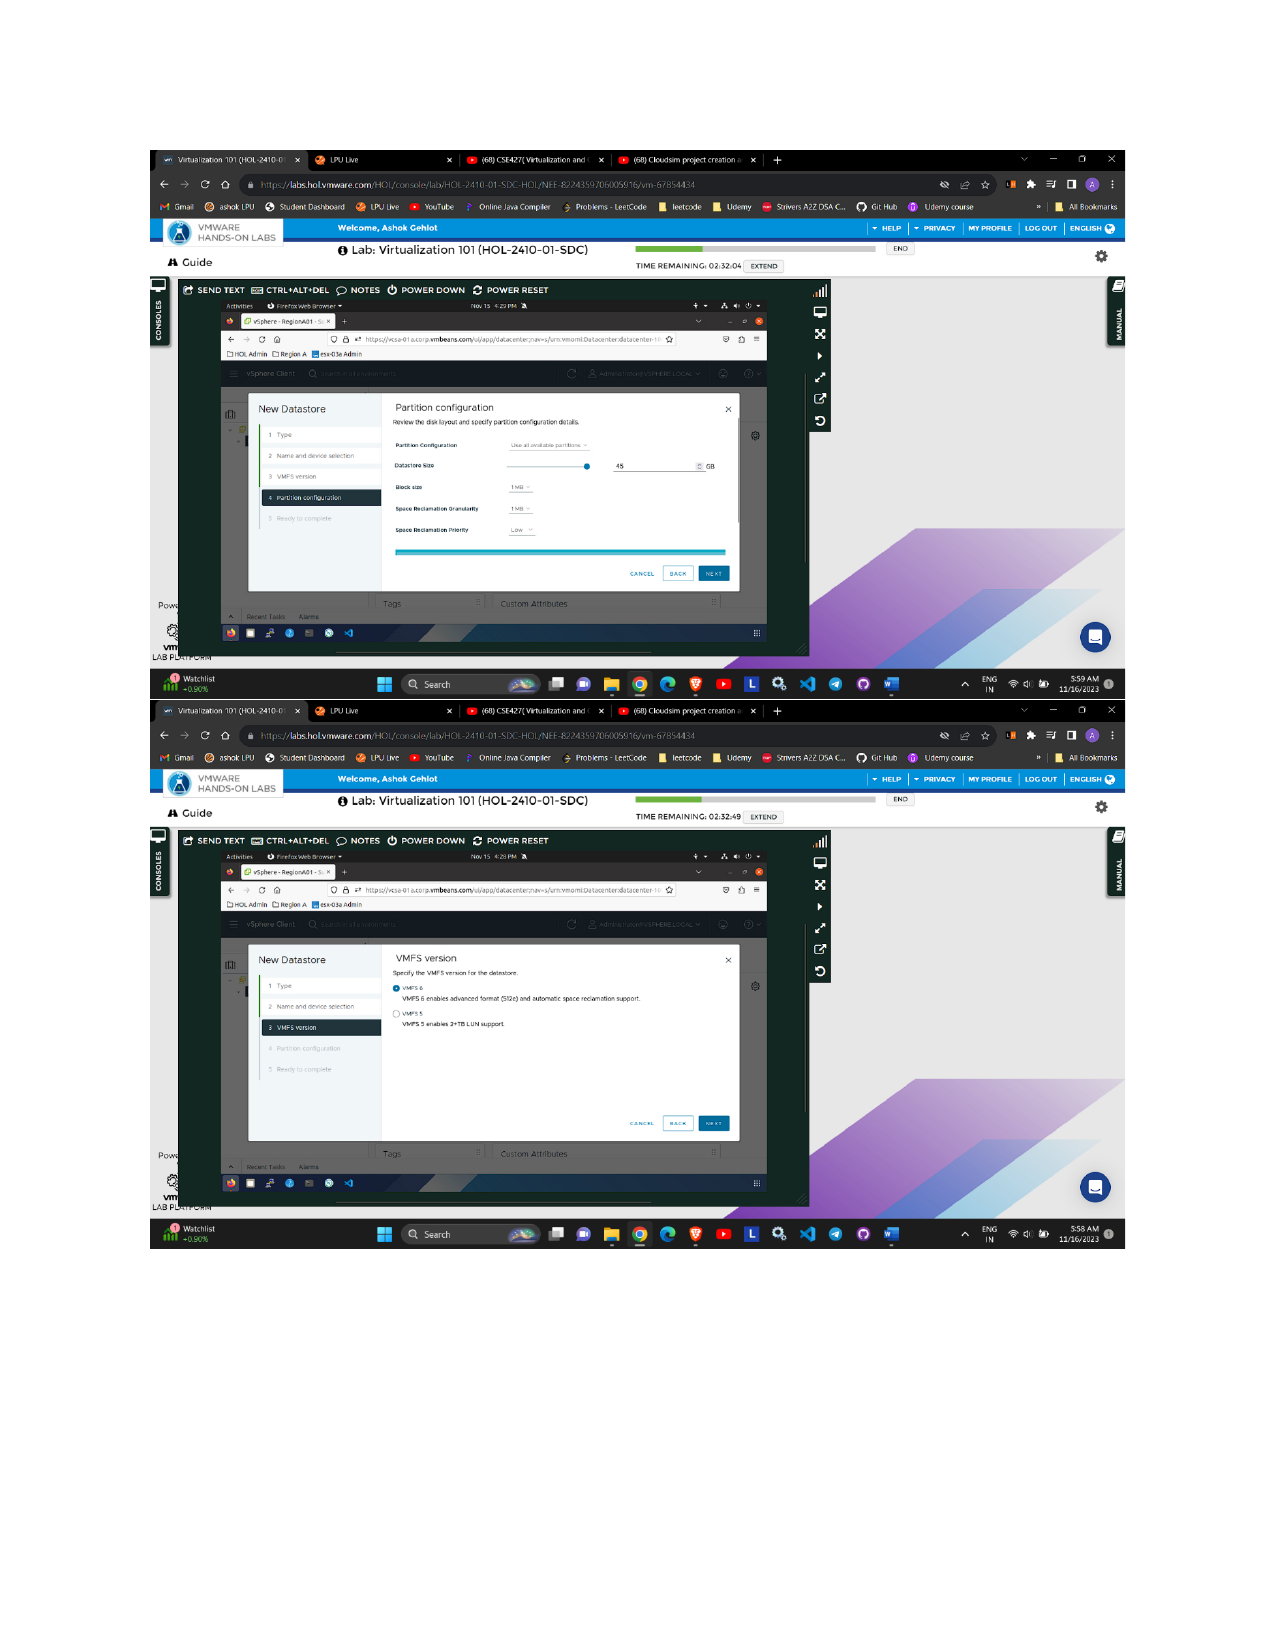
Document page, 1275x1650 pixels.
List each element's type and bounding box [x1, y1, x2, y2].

picture [924, 777, 935, 781]
picture [383, 776, 394, 781]
picture [363, 778, 379, 782]
picture [938, 226, 952, 230]
picture [1090, 226, 1101, 230]
picture [339, 226, 360, 230]
picture [415, 225, 437, 230]
picture [1090, 777, 1101, 781]
picture [1071, 226, 1084, 230]
picture [1042, 226, 1057, 230]
picture [363, 227, 379, 231]
picture [415, 776, 437, 781]
picture [1029, 777, 1039, 781]
picture [938, 777, 952, 781]
picture [1071, 777, 1084, 781]
picture [1042, 777, 1057, 781]
picture [982, 226, 1005, 230]
picture [150, 150, 1125, 699]
picture [339, 777, 360, 781]
picture [1105, 225, 1115, 234]
picture [1029, 226, 1039, 230]
picture [1105, 776, 1115, 784]
picture [383, 225, 394, 230]
picture [150, 700, 1125, 1249]
picture [982, 777, 1005, 781]
picture [924, 226, 935, 230]
